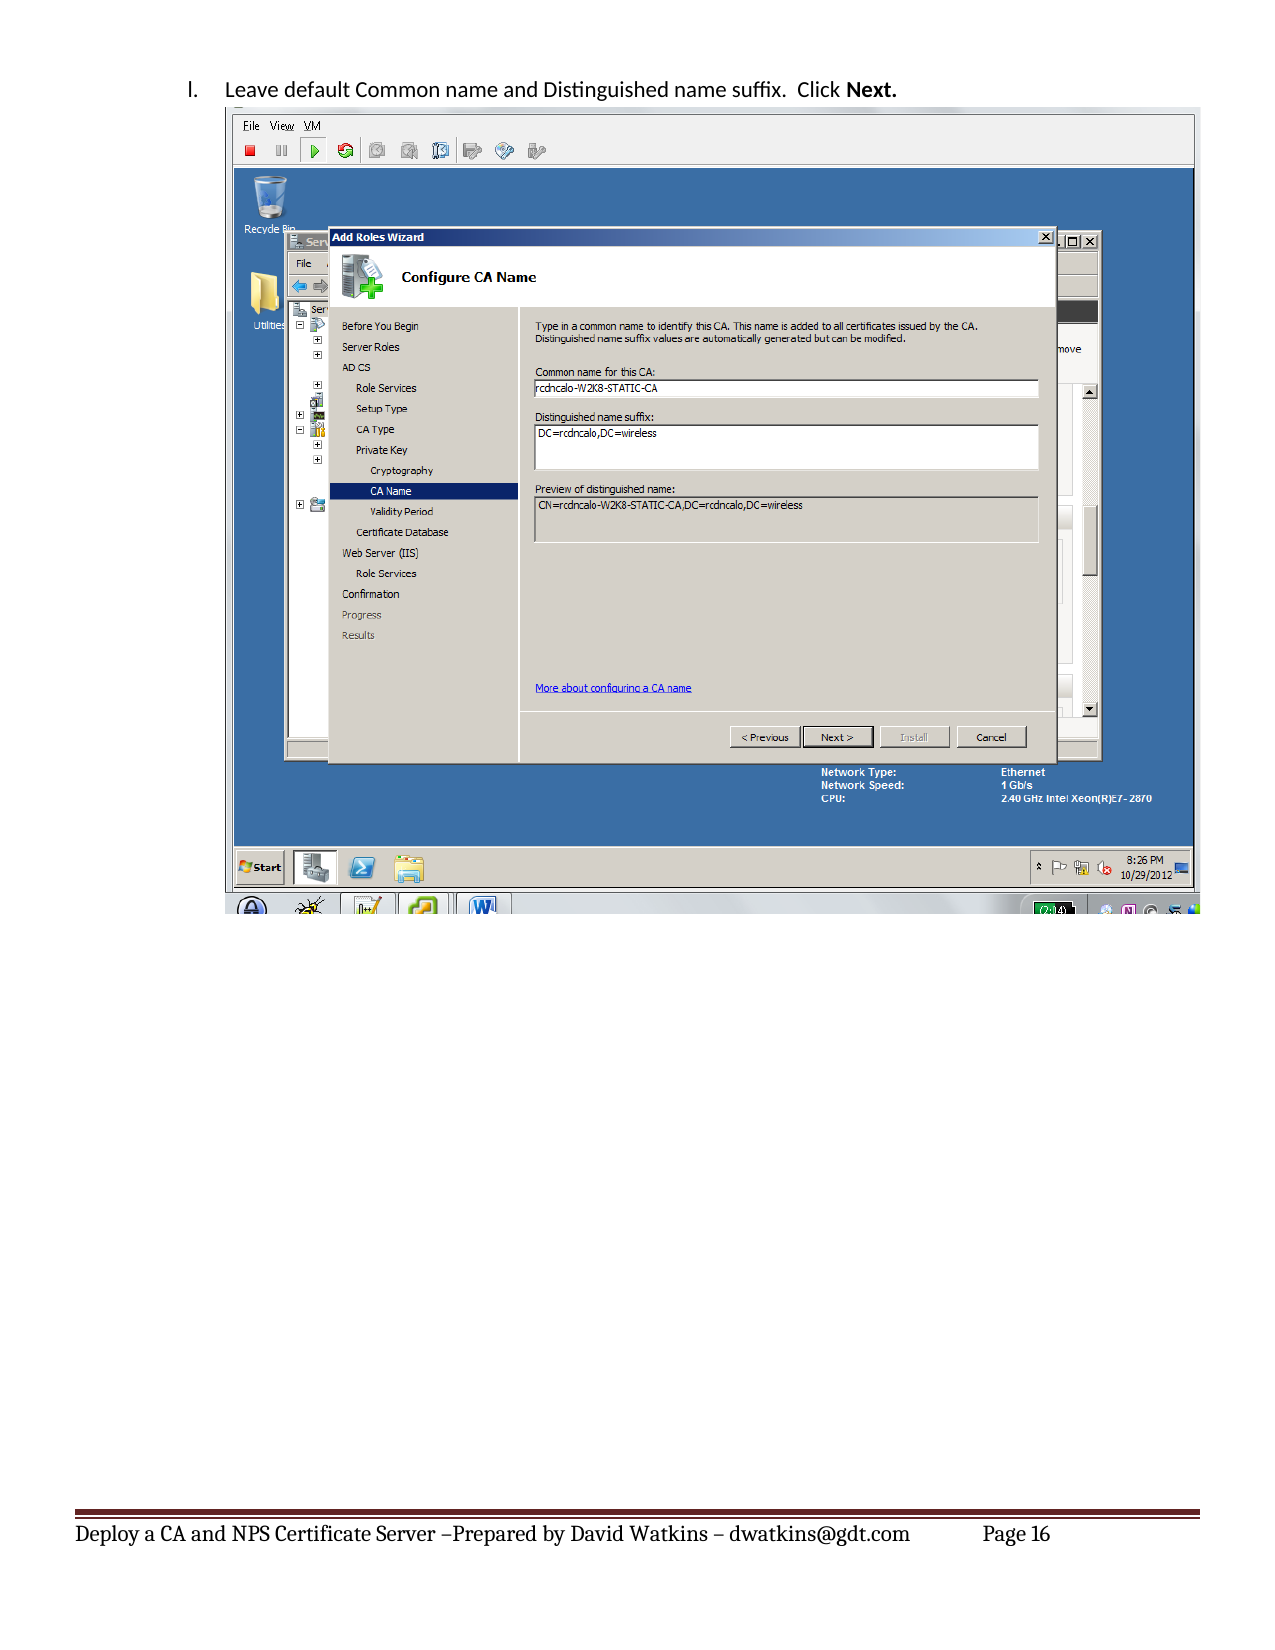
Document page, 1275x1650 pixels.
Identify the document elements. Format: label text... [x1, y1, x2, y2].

picture [225, 107, 1200, 914]
